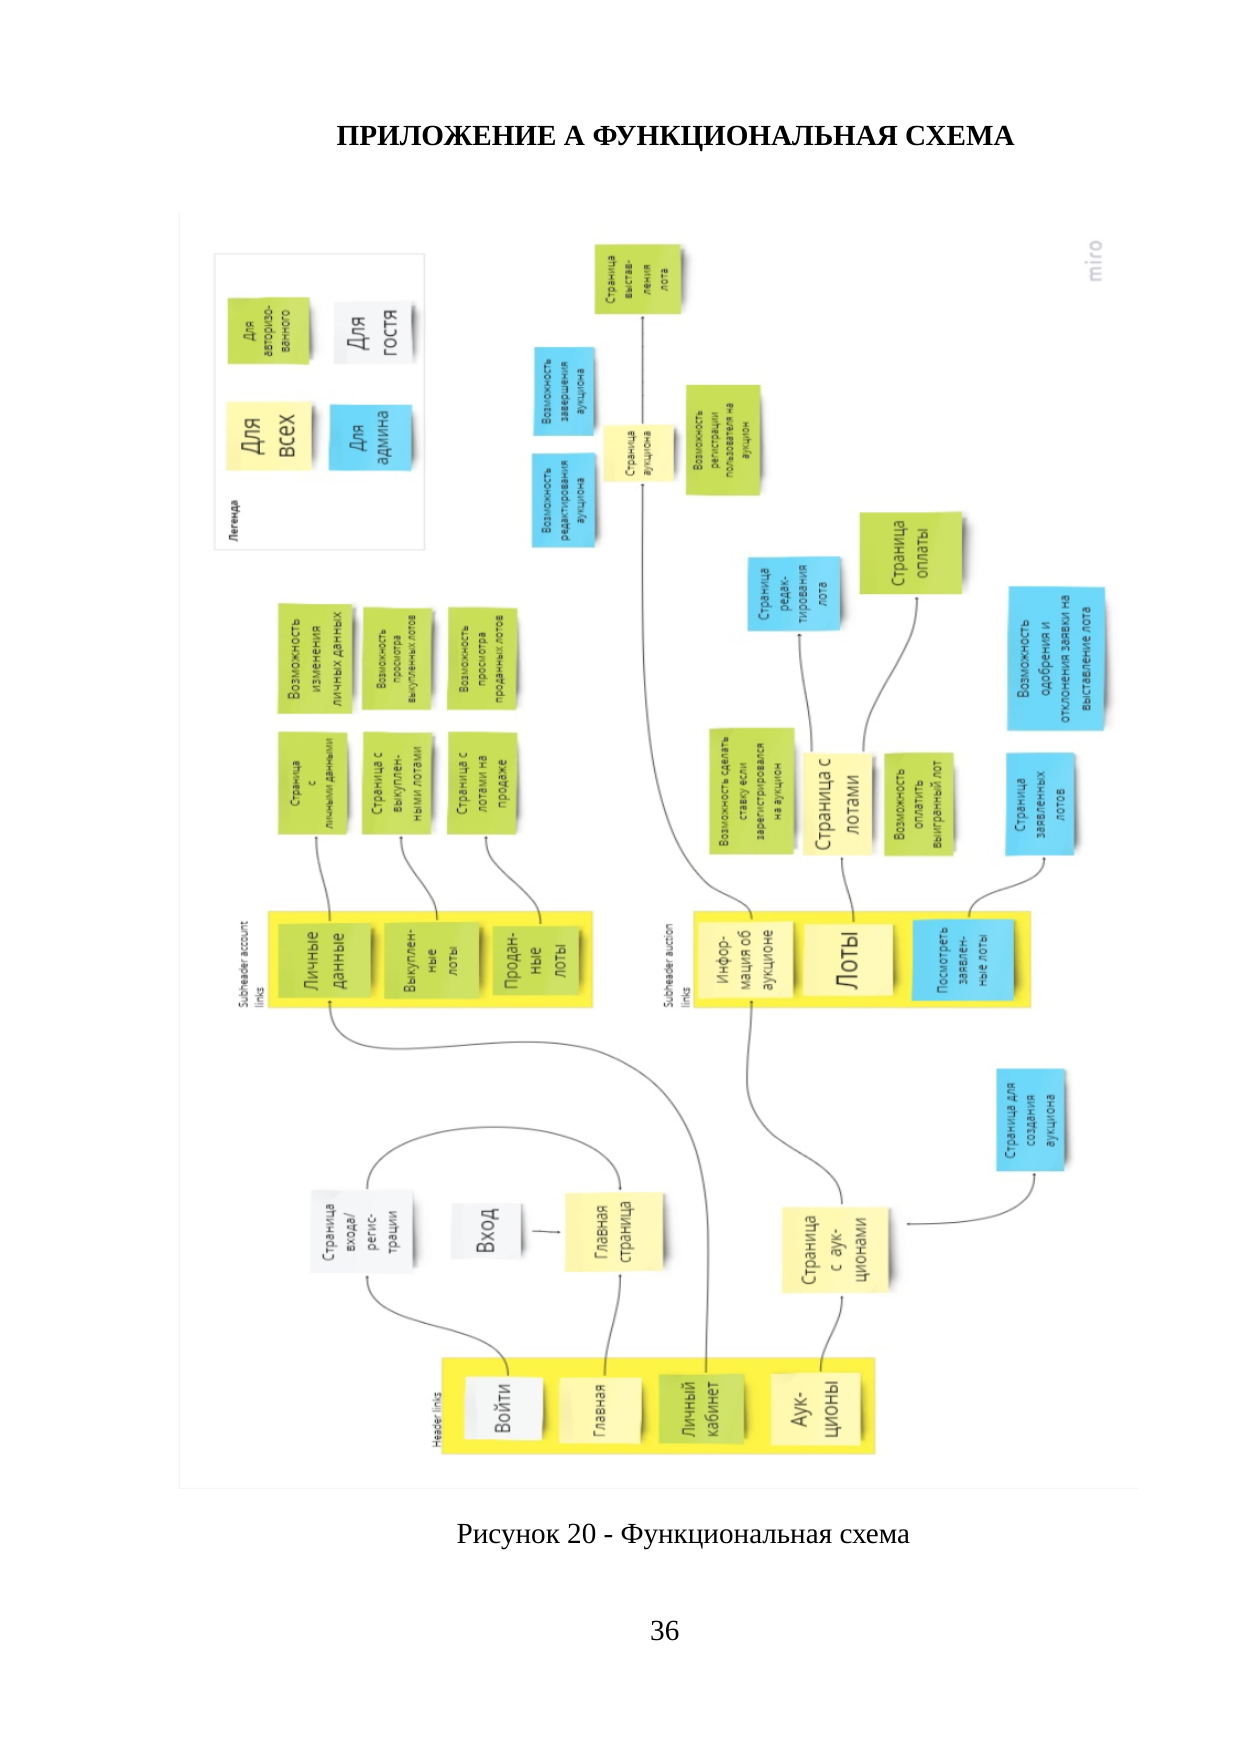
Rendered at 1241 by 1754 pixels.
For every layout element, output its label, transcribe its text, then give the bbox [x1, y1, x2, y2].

text Функциональная схема [215, 1516, 1152, 1550]
text Функциональная схема [327, 118, 1152, 152]
picture [180, 213, 1137, 1488]
